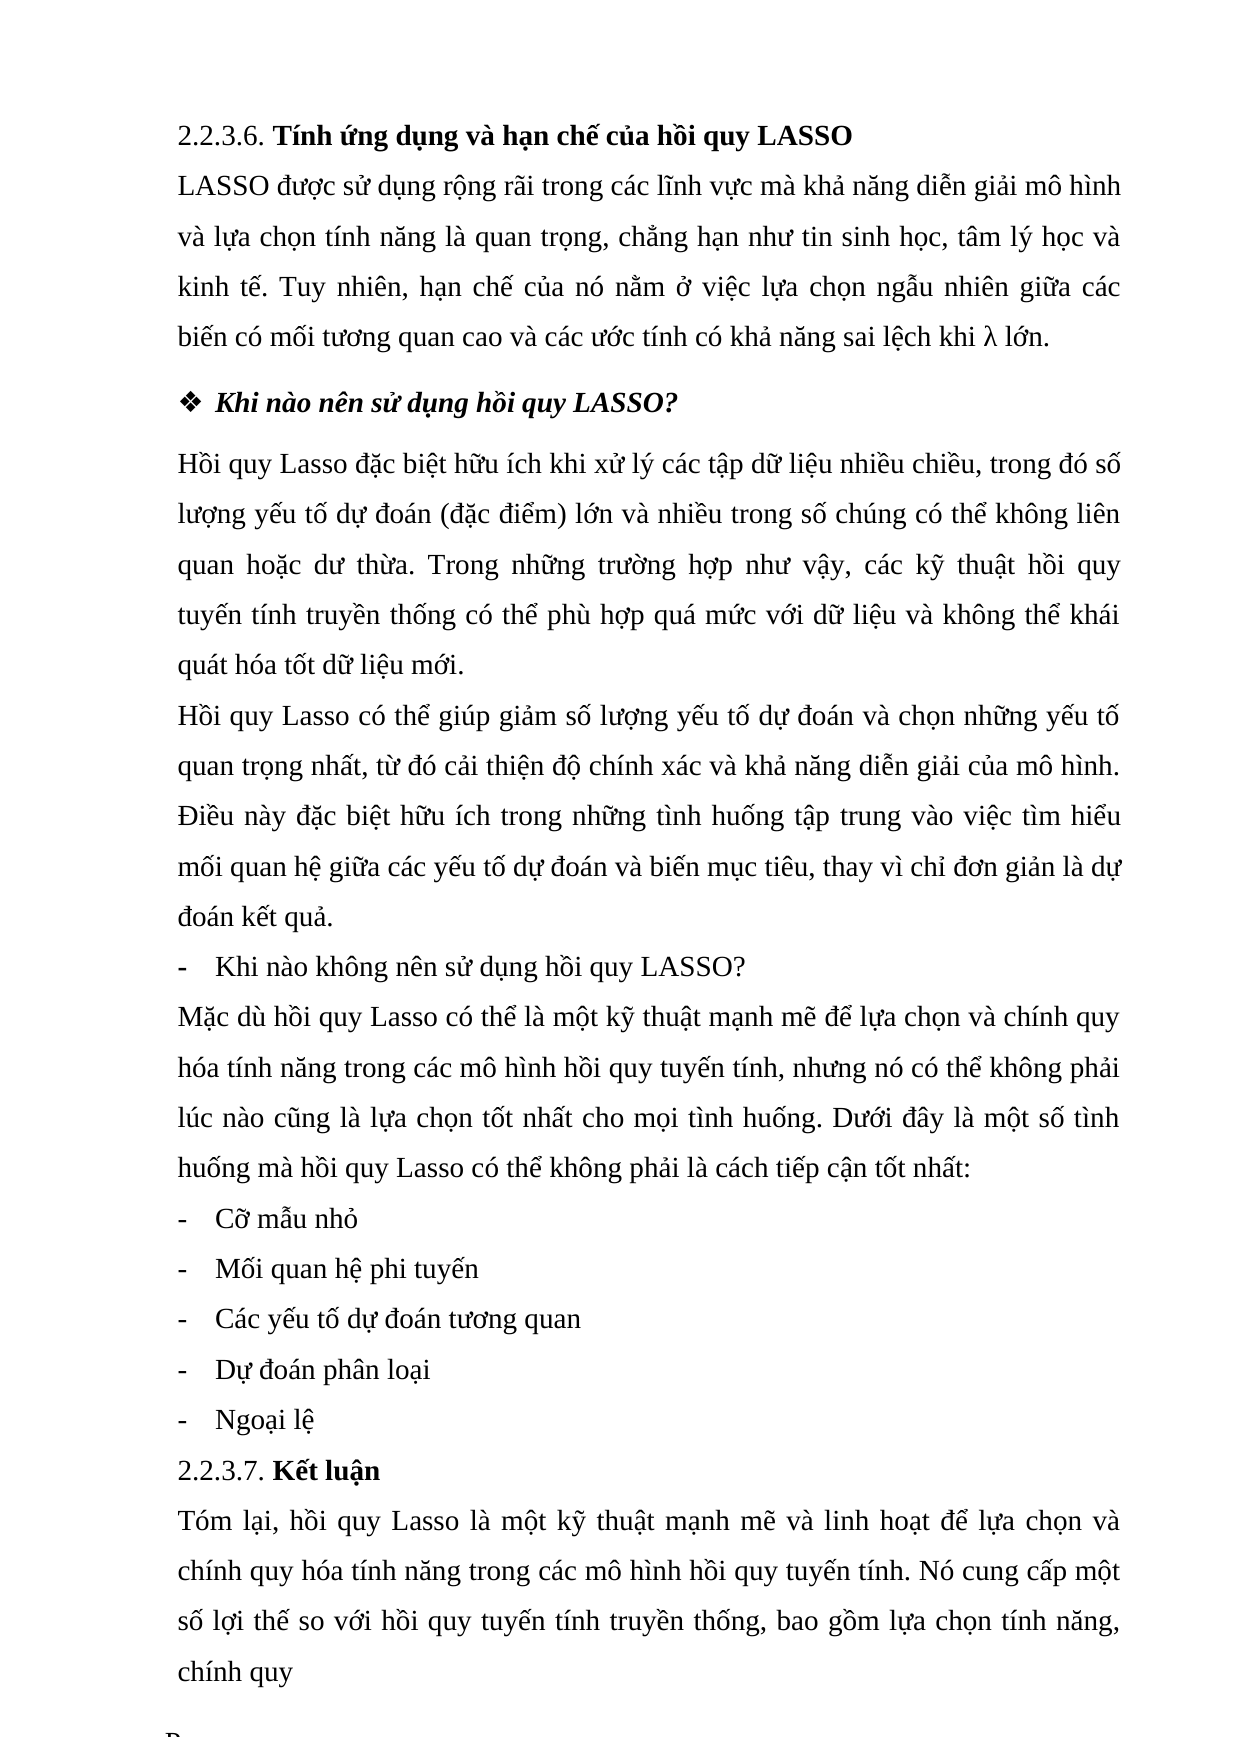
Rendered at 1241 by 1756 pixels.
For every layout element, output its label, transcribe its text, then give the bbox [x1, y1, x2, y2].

text Mặc dù hồi quy Lasso có thể là một kỹ thuật mạnh mẽ để lựa chọn và chính quy hóa tính năng trong các mô hình hồi quy tuyến tính, nhưng nó có thể không phải lúc nào cũng là lựa chọn tốt nhất cho mọi tình huống. Dưới đây là một số tình huống mà hồi quy Lasso có thể không phải là cách tiếp cận tốt nhất: [177, 999, 1122, 1184]
subtitle Kết luận [177, 1453, 1181, 1486]
text Tóm lại, hồi quy Lasso là một kỹ thuật mạnh mẽ và linh hoạt để lựa chọn và chính quy hóa tính năng trong các mô hình hồi quy tuyến tính. Nó cung cấp một số lợi thế so với hồi quy tuyến tính truyền thống, bao gồm lựa chọn tính năng, chính quy [177, 1503, 1122, 1687]
list Dự đoán phân loại [177, 1352, 1181, 1386]
list Mối quan hệ phi tuyến [177, 1251, 1181, 1285]
list Cỡ mẫu nhỏ [177, 1201, 1181, 1234]
list Ngoại lệ [177, 1402, 1181, 1436]
list Khi nào không nên sử dụng hồi quy LASSO? [177, 949, 1181, 983]
list Các yếu tố dự đoán tương quan [177, 1302, 1181, 1335]
subtitle Tính ứng dụng và hạn chế của hồi quy LASSO [177, 118, 1181, 151]
text LASSO được sử dụng rộng rãi trong các lĩnh vực mà khả năng diễn giải mô hình và lựa chọn tính năng là quan trọng, chẳng hạn như tin sinh học, tâm lý học và kinh tế. Tuy nhiên, hạn chế của nó nằm ở việc lựa chọn ngẫu nhiên giữa các biến có mối tương quan cao và các ước tính có khả năng sai lệch khi λ lớn. [177, 168, 1122, 353]
text Hồi quy Lasso có thể giúp giảm số lượng yếu tố dự đoán và chọn những yếu tố quan trọng nhất, từ đó cải thiện độ chính xác và khả năng diễn giải của mô hình. Điều này đặc biệt hữu ích trong những tình huống tập trung vào việc tìm hiểu mối quan hệ giữa các yếu tố dự đoán và biến mục tiêu, thay vì chỉ đơn giản là dự đoán kết quả. [177, 698, 1122, 933]
text Hồi quy Lasso đặc biệt hữu ích khi xử lý các tập dữ liệu nhiều chiều, trong đó số lượng yếu tố dự đoán (đặc điểm) lớn và nhiều trong số chúng có thể không liên quan hoặc dư thừa. Trong những trường hợp như vậy, các kỹ thuật hồi quy tuyến tính truyền thống có thể phù hợp quá mức với dữ liệu và không thể khái quát hóa tốt dữ liệu mới. [177, 446, 1122, 681]
list Khi nào nên sử dụng hồi quy LASSO? [177, 370, 1181, 429]
